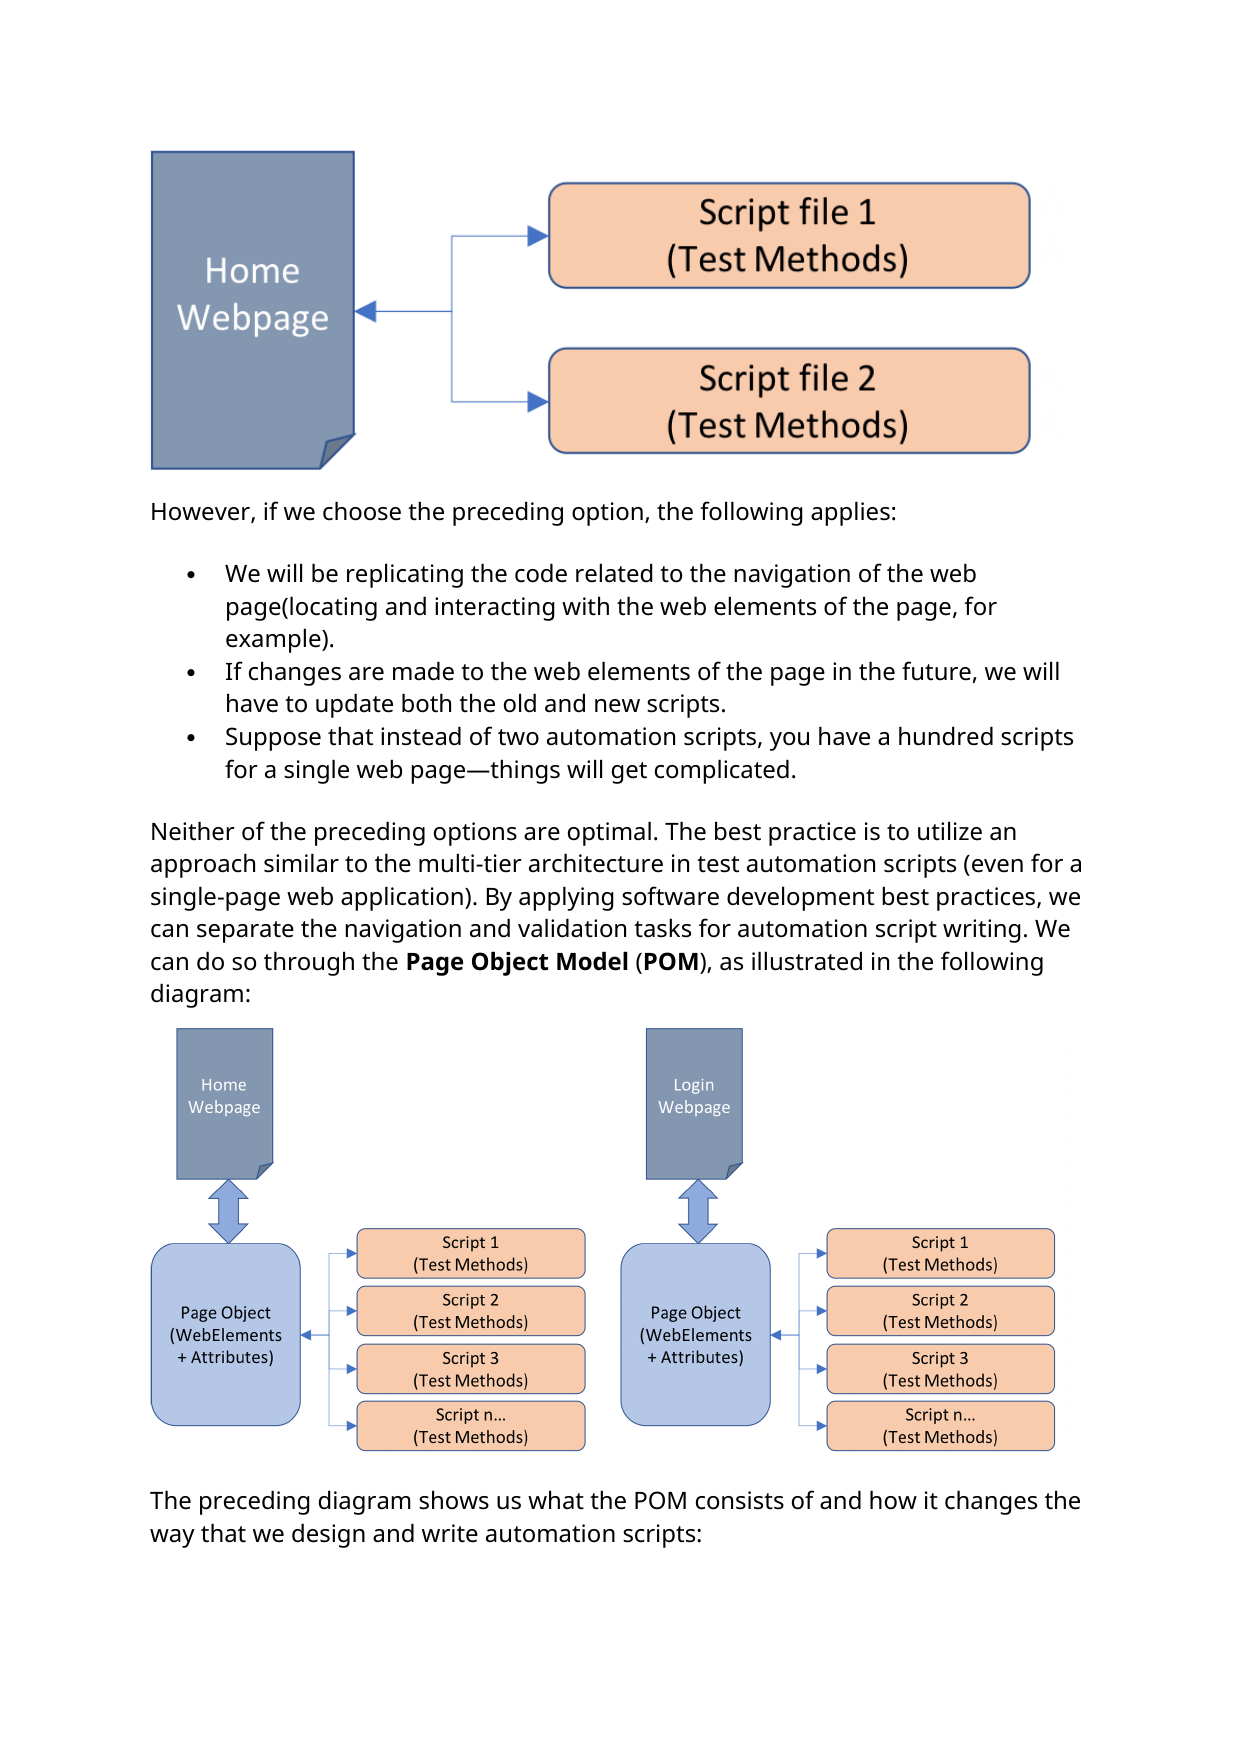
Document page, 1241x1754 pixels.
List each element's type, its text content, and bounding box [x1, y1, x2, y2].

list We will be replicating the code related to the navigation of the web page(locating and interacting with the web elements of the page, for example). [187, 557, 1090, 655]
text However, if we choose the preceding option, the following applies: [150, 495, 1090, 528]
text Neither of the preceding options are optimal. The best practice is to utilize an approach similar to the multi-tier architecture in test automation scripts (even for a single-page web application). By applying software development best practices, we can separate the navigation and validation tasks for automation script writing. We can do so through the Page Object Model (POM), as illustrated in the following diagram: [150, 814, 1090, 1010]
text The preceding diagram shows us what the POM consists of and how it changes the way that we design and write automation scripts: [150, 1484, 1090, 1549]
picture [150, 1028, 1090, 1459]
list Suppose that instead of two automation scripts, you have a hundred scripts for a single web page—things will get complicated. [187, 720, 1090, 785]
picture [150, 150, 1090, 471]
list If changes are made to the web elements of the page in the future, we will have to update both the old and new scripts. [187, 655, 1090, 720]
